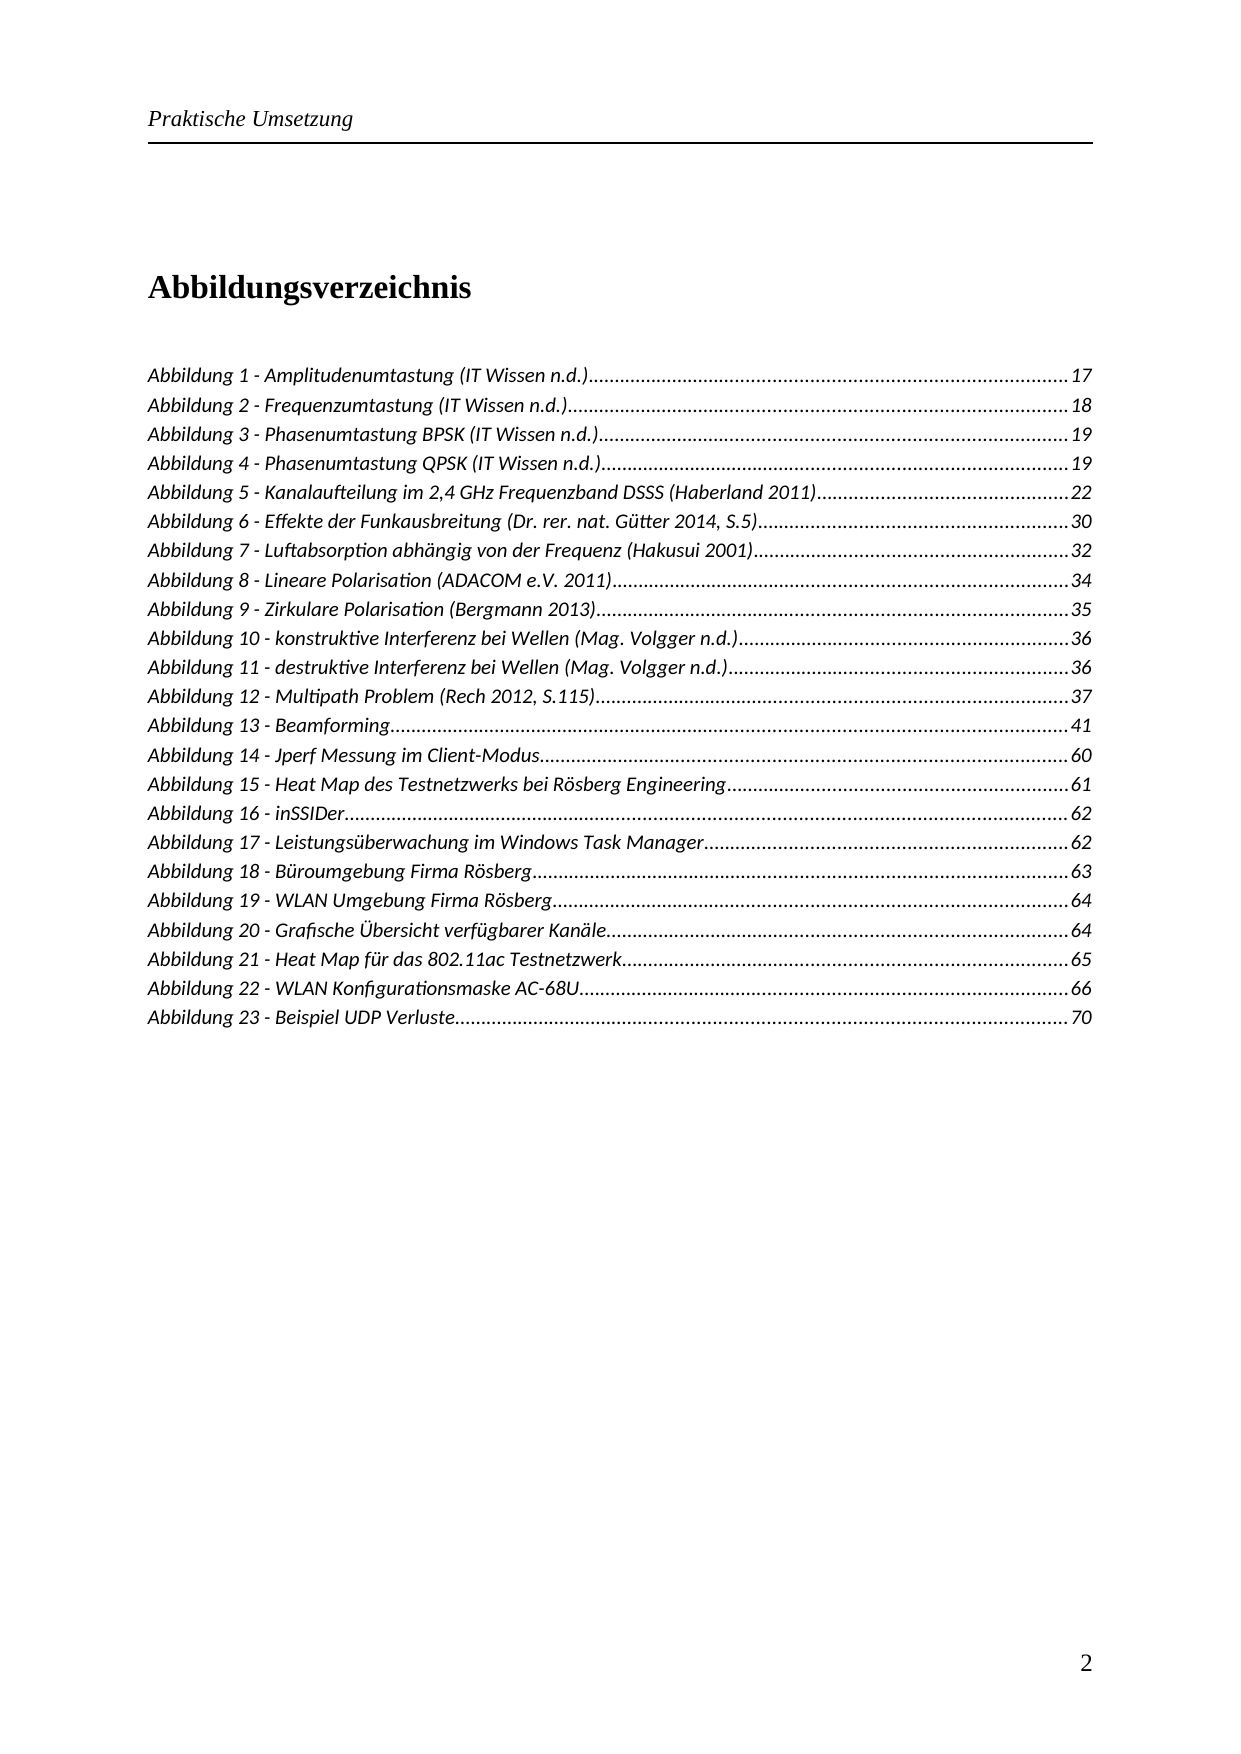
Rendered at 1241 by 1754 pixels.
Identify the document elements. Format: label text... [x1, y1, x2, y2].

text Abbildung 4 - Phasenumtastung QPSK (IT Wissen n.d.) 19 [148, 450, 1093, 476]
text Abbildung 8 - Lineare Polarisation (ADACOM e.V. 2011) 34 [148, 567, 1093, 592]
text Abbildung 6 - Effekte der Funkausbreitung (Dr. rer. nat. Gütter 2014, S.5) 30 [148, 508, 1093, 534]
text Abbildung 13 - Beamforming 41 [148, 713, 1093, 738]
text Abbildung 3 - Phasenumtastung BPSK (IT Wissen n.d.) 19 [148, 421, 1093, 446]
text Abbildung 14 - Jperf Messung im Client-Modus 60 [148, 742, 1093, 767]
text Abbildung 23 - Beispiel UDP Verluste 70 [148, 1004, 1093, 1030]
text Abbildung 12 - Multipath Problem (Rech 2012, S.115) 37 [148, 683, 1093, 709]
text Abbildung 9 - Zirkulare Polarisation (Bergmann 2013) 35 [148, 596, 1093, 621]
subtitle Abbildungsverzeichnis [148, 268, 1093, 306]
text Abbildung 2 - Frequenzumtastung (IT Wissen n.d.) 18 [148, 392, 1093, 417]
text Abbildung 10 - konstruktive Interferenz bei Wellen (Mag. Volgger n.d.) 36 [148, 625, 1093, 651]
text Abbildung 15 - Heat Map des Testnetzwerks bei Rösberg Engineering 61 [148, 771, 1093, 796]
text Abbildung 16 - inSSIDer 62 [148, 800, 1093, 826]
text Abbildung 7 - Luftabsorption abhängig von der Frequenz (Hakusui 2001) 32 [148, 538, 1093, 563]
text Abbildung 18 - Büroumgebung Firma Rösberg 63 [148, 858, 1093, 884]
text Abbildung 21 - Heat Map für das 802.11ac Testnetzwerk 65 [148, 946, 1093, 971]
text Abbildung 20 - Grafische Übersicht verfügbarer Kanäle 64 [148, 917, 1093, 942]
text Abbildung 19 - WLAN Umgebung Firma Rösberg 64 [148, 888, 1093, 913]
text Abbildung 5 - Kanalaufteilung im 2,4 GHz Frequenzband DSSS (Haberland 2011) 22 [148, 479, 1093, 505]
text Abbildung 17 - Leistungsüberwachung im Windows Task Manager 62 [148, 829, 1093, 855]
text Abbildung 1 - Amplitudenumtastung (IT Wissen n.d.) 17 [148, 363, 1093, 388]
text Abbildung 11 - destruktive Interferenz bei Wellen (Mag. Volgger n.d.) 36 [148, 654, 1093, 680]
text Abbildung 22 - WLAN Konfigurationsmaske AC-68U 66 [148, 975, 1093, 1001]
